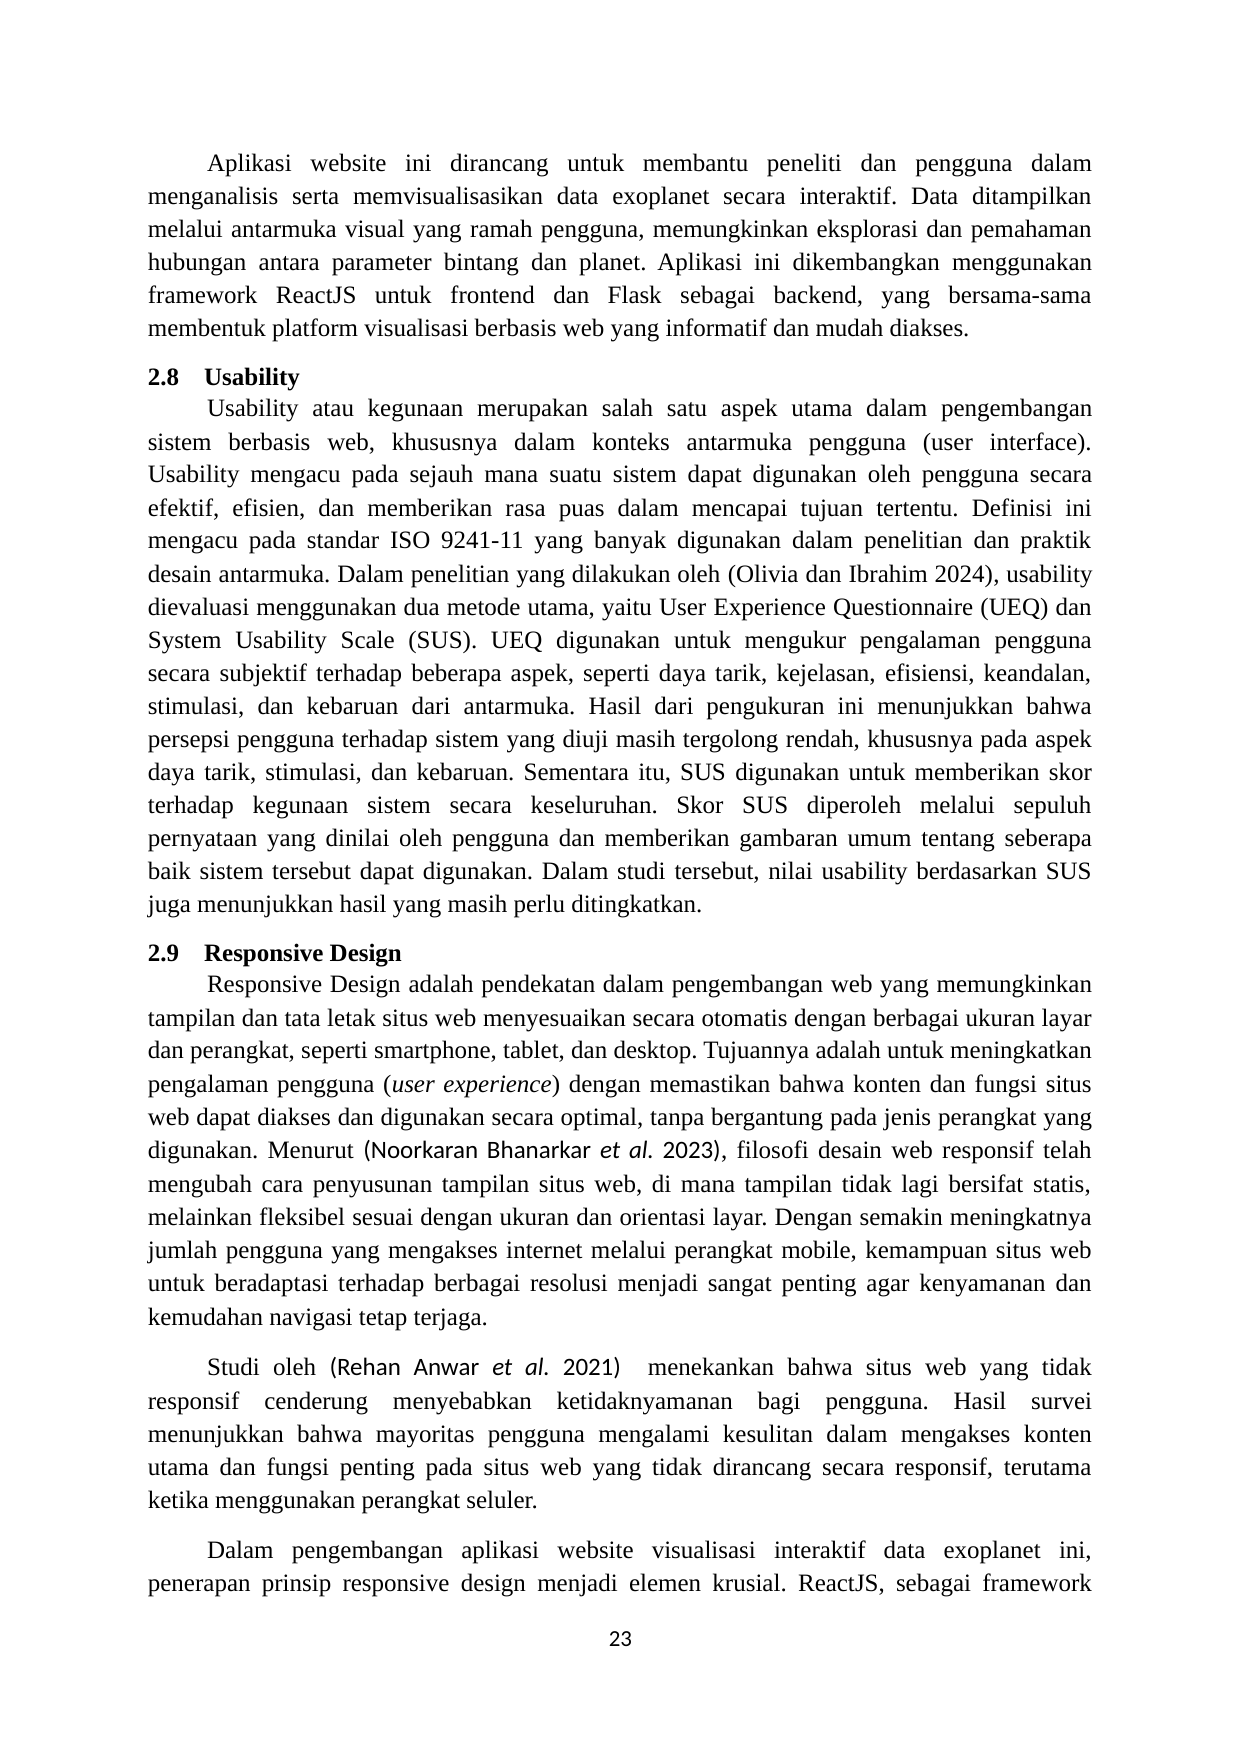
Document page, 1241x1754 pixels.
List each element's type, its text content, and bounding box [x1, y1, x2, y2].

text Usability atau kegunaan merupakan salah satu aspek utama dalam pengembangan sistem berbasis web, khususnya dalam konteks antarmuka pengguna (user interface). Usability mengacu pada sejauh mana suatu sistem dapat digunakan oleh pengguna secara efektif, efisien, dan memberikan rasa puas dalam mencapai tujuan tertentu. Definisi ini mengacu pada standar ISO 9241-11 yang banyak digunakan dalam penelitian dan praktik desain antarmuka. Dalam penelitian yang dilakukan oleh , usability dievaluasi menggunakan dua metode utama, yaitu User Experience Questionnaire (UEQ) dan System Usability Scale (SUS). UEQ digunakan untuk mengukur pengalaman pengguna secara subjektif terhadap beberapa aspek, seperti daya tarik, kejelasan, efisiensi, keandalan, stimulasi, dan kebaruan dari antarmuka. Hasil dari pengukuran ini menunjukkan bahwa persepsi pengguna terhadap sistem yang diuji masih tergolong rendah, khususnya pada aspek daya tarik, stimulasi, dan kebaruan. Sementara itu, SUS digunakan untuk memberikan skor terhadap kegunaan sistem secara keseluruhan. Skor SUS diperoleh melalui sepuluh pernyataan yang dinilai oleh pengguna dan memberikan gambaran umum tentang seberapa baik sistem tersebut dapat digunakan. Dalam studi tersebut, nilai usability berdasarkan SUS juga menunjukkan hasil yang masih perlu ditingkatkan. [148, 509, 1092, 1033]
text Aplikasi website ini dirancang untuk membantu peneliti dan pengguna dalam menganalisis serta memvisualisasikan data exoplanet secara interaktif. Data ditampilkan melalui antarmuka visual yang ramah pengguna, memungkinkan eksplorasi dan pemahaman hubungan antara parameter bintang dan planet. Aplikasi ini dikembangkan menggunakan framework ReactJS untuk frontend dan Flask sebagai backend, yang bersama-sama membentuk platform visualisasi berbasis web yang informatif dan mudah diakses. [148, 263, 1092, 457]
subtitle 2.9 Responsive Design [148, 1054, 1092, 1083]
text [148, 148, 1092, 242]
text Responsive Design adalah pendekatan dalam pengembangan web yang memungkinkan tampilan dan tata letak situs web menyesuaikan secara otomatis dengan berbagai ukuran layar dan perangkat, seperti smartphone, tablet, dan desktop. Tujuannya adalah untuk meningkatkan pengalaman pengguna (user experience) dengan memastikan bahwa konten dan fungsi situs web dapat diakses dan digunakan secara optimal, tanpa bergantung pada jenis perangkat yang digunakan. Menurut , filosofi desain web responsif telah mengubah cara penyusunan tampilan situs web, di mana tampilan tidak lagi bersifat statis, melainkan fleksibel sesuai dengan ukuran dan orientasi layar. Dengan semakin meningkatnya jumlah pengguna yang mengakses internet melalui perangkat mobile, kemampuan situs web untuk beradaptasi terhadap berbagai resolusi menjadi sangat penting agar kenyamanan dan kemudahan navigasi tetap terjaga. [148, 1085, 1092, 1446]
subtitle 2.8 Usability [148, 478, 1092, 507]
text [148, 1467, 1092, 1563]
